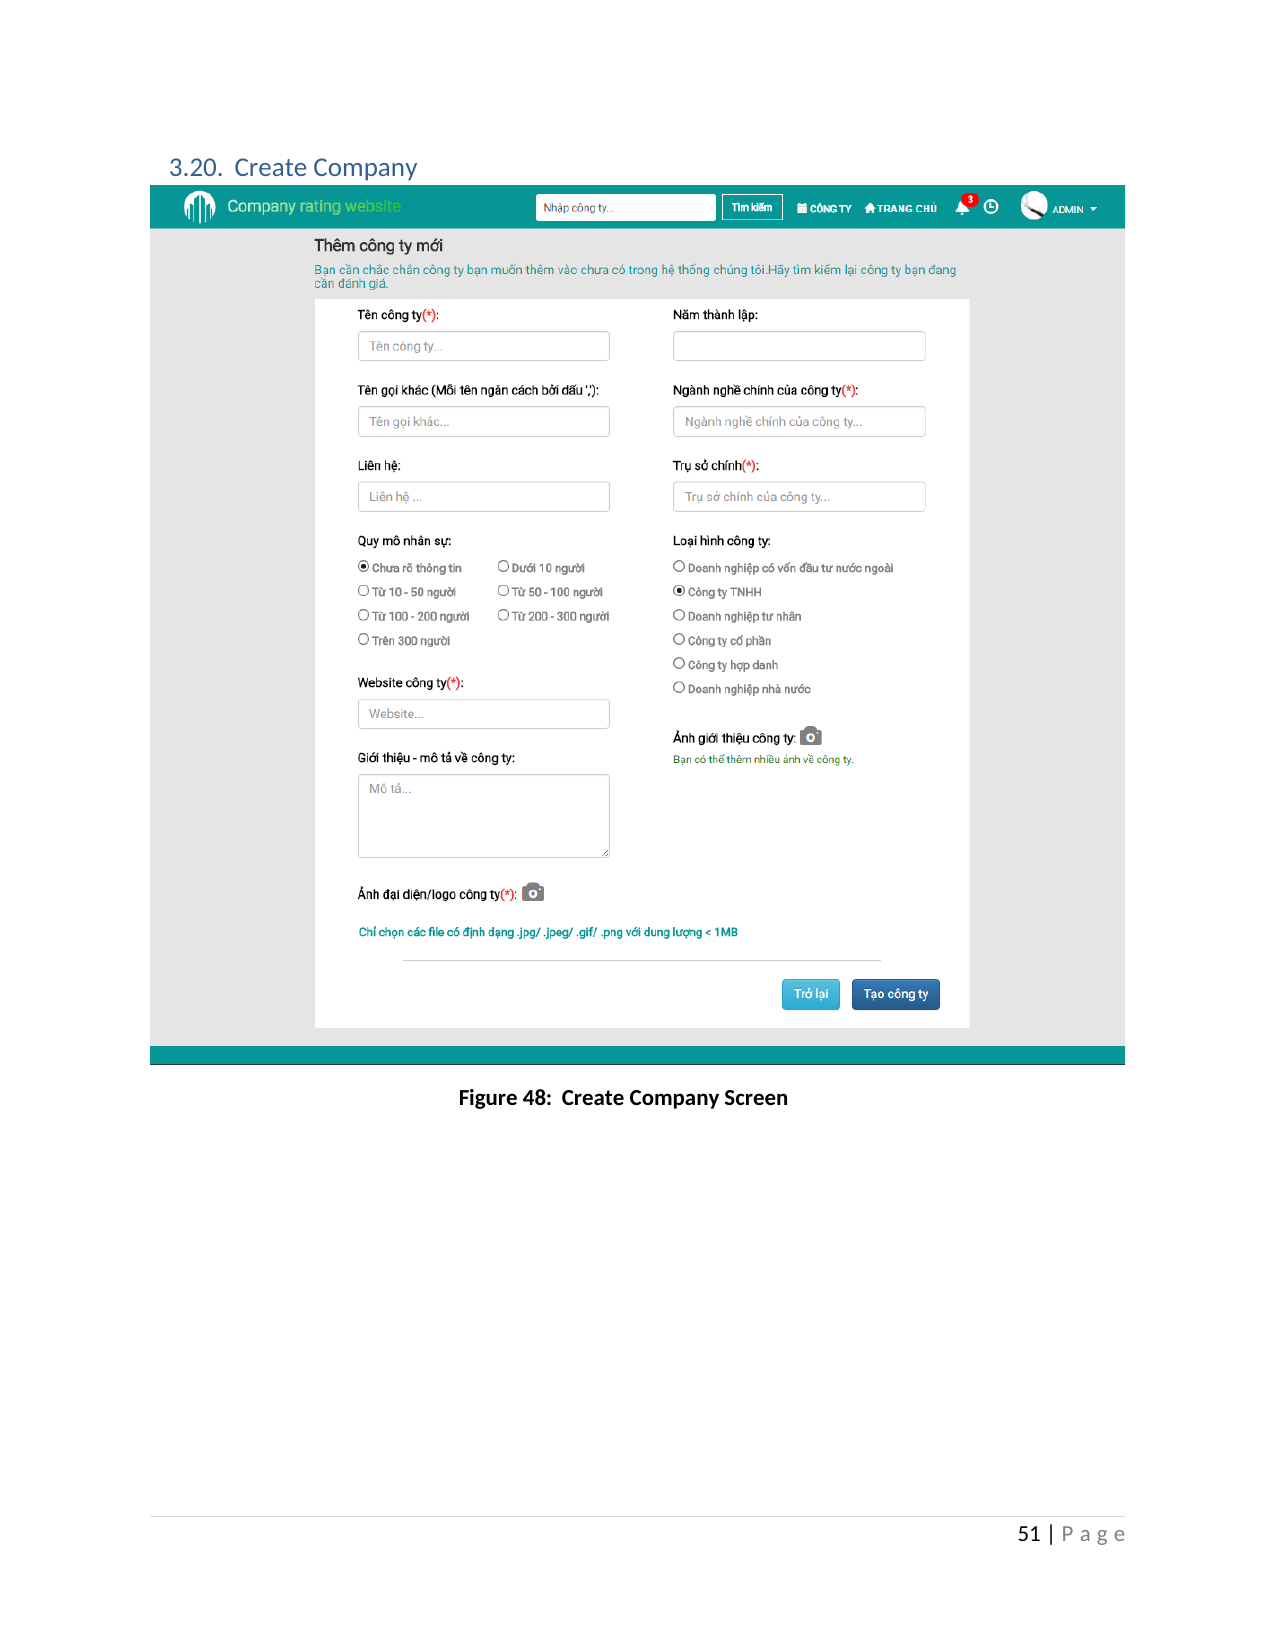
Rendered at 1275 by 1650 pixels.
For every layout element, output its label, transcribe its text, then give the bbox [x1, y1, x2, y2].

text Create Company Screen [122, 1083, 1125, 1112]
subtitle Create Company [169, 150, 1125, 183]
picture [150, 185, 1125, 1065]
